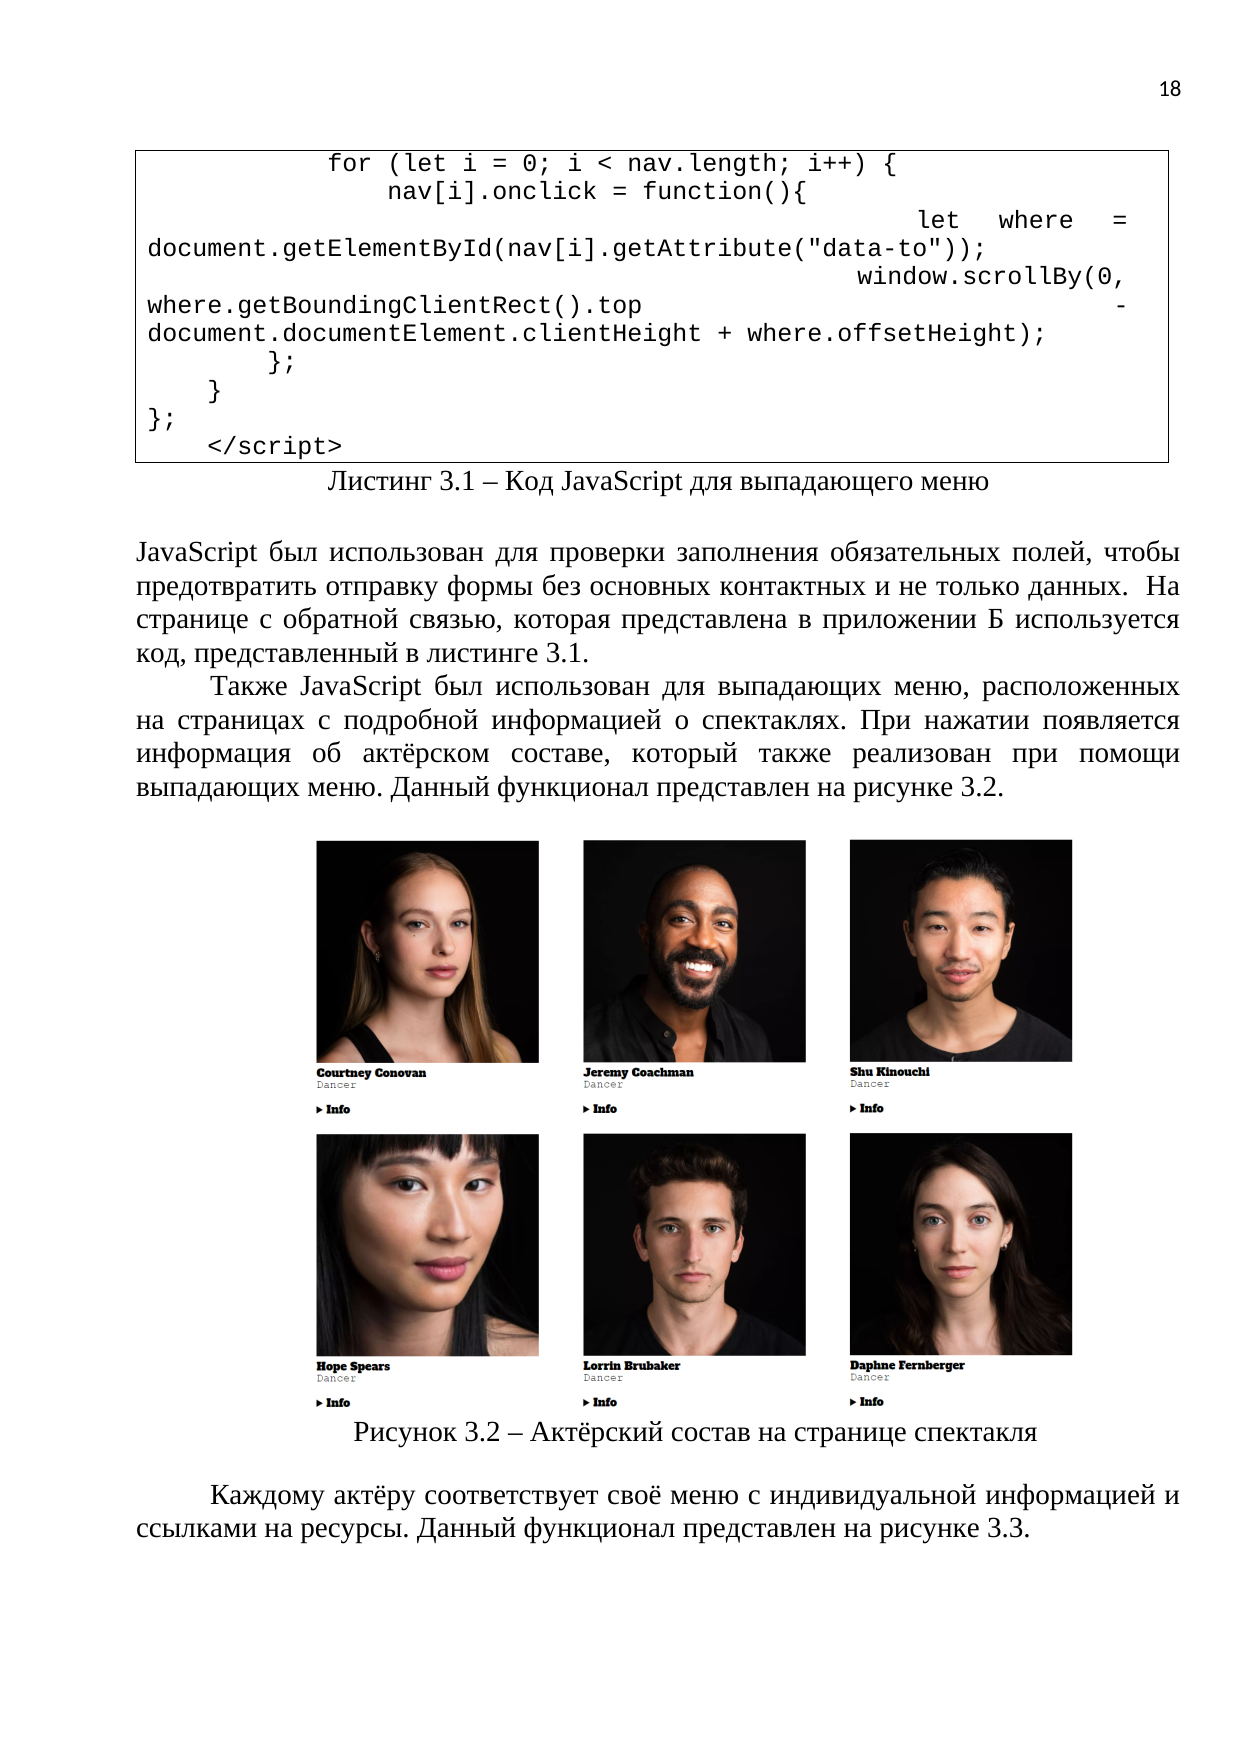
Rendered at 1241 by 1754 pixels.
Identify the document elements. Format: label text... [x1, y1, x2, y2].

text JavaScript был использован для проверки заполнения обязательных полей, чтобы предотвратить отправку формы без основных контактных и не только данных. На странице с обратной связью, которая представлена в приложении Б используется код, представленный в листинге 3.1. [136, 534, 1181, 668]
text Каждому актёру соответствует своё меню с индивидуальной информацией и ссылками на ресурсы. Данный функционал представлен на рисунке 3.3. [136, 1477, 1181, 1544]
text Рисунок 3.2 – Актёрский состав на странице спектакля [136, 1414, 1181, 1448]
picture [304, 831, 1087, 1415]
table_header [136, 151, 1168, 462]
text Также JavaScript был использован для выпадающих меню, расположенных на страницах с подробной информацией о спектаклях. При нажатии появляется информация об актёрском составе, который также реализован при помощи выпадающих меню. Данный функционал представлен на рисунке 3.2. [136, 668, 1181, 803]
text Листинг 3.1 – Код JavaScript для выпадающего меню [136, 463, 1181, 497]
